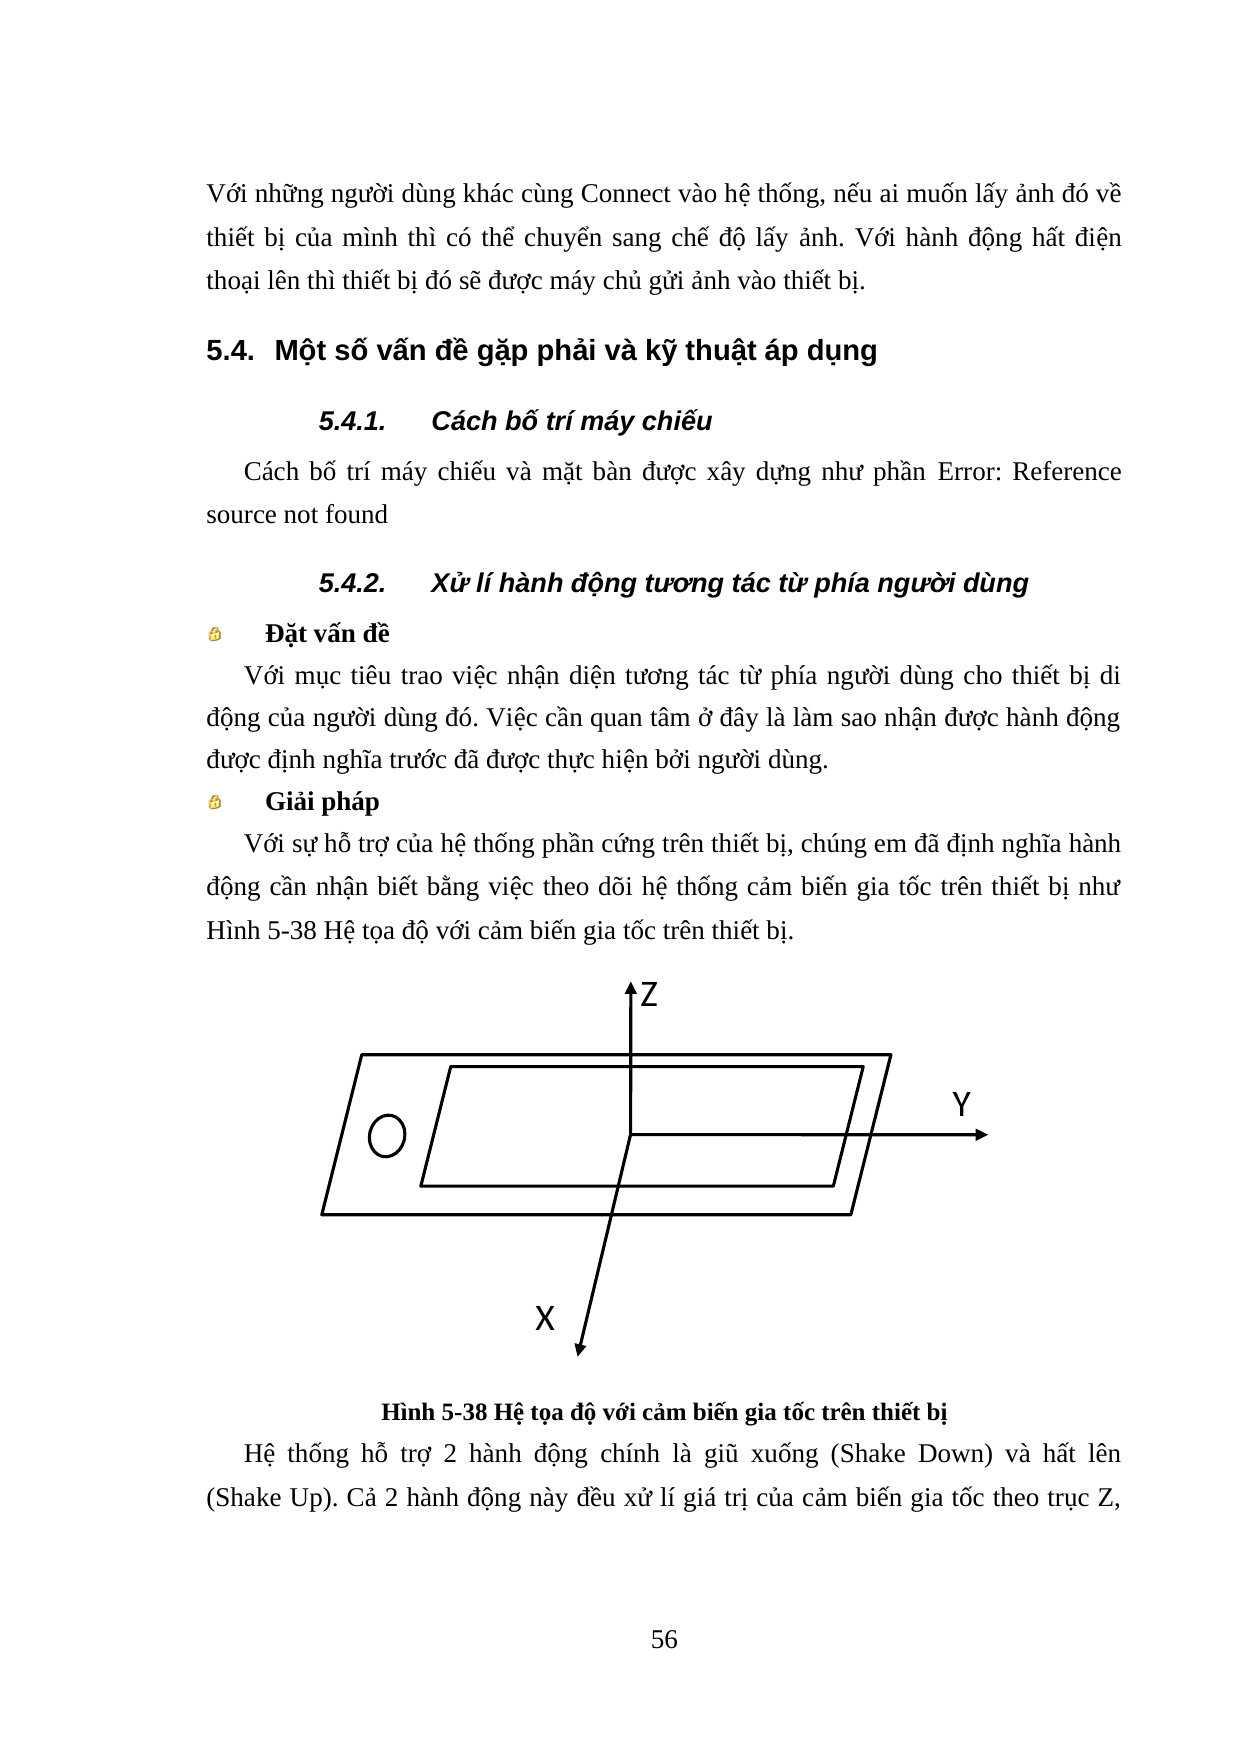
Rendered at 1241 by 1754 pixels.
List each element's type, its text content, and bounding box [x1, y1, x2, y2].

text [206, 177, 1122, 295]
subtitle Xử lí hành động tương tác từ phía người dùng [281, 567, 1122, 598]
subtitle Một số vấn đề gặp phải và kỹ thuật áp dụng [206, 333, 1122, 366]
text Giải pháp [206, 785, 1122, 816]
text Đặt vấn đề [206, 617, 1122, 648]
list Với mục tiêu trao việc nhận diện tương tác từ phía người dùng cho thiết bị di động của người dùng đó. Việc cần quan tâm ở đây là làm sao nhận được hành động được định nghĩa trước đã được thực hiện bởi người dùng. [206, 659, 1122, 774]
picture [207, 625, 222, 642]
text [206, 1438, 1122, 1512]
picture [207, 793, 222, 810]
subtitle Cách bố trí máy chiếu [281, 405, 1122, 436]
